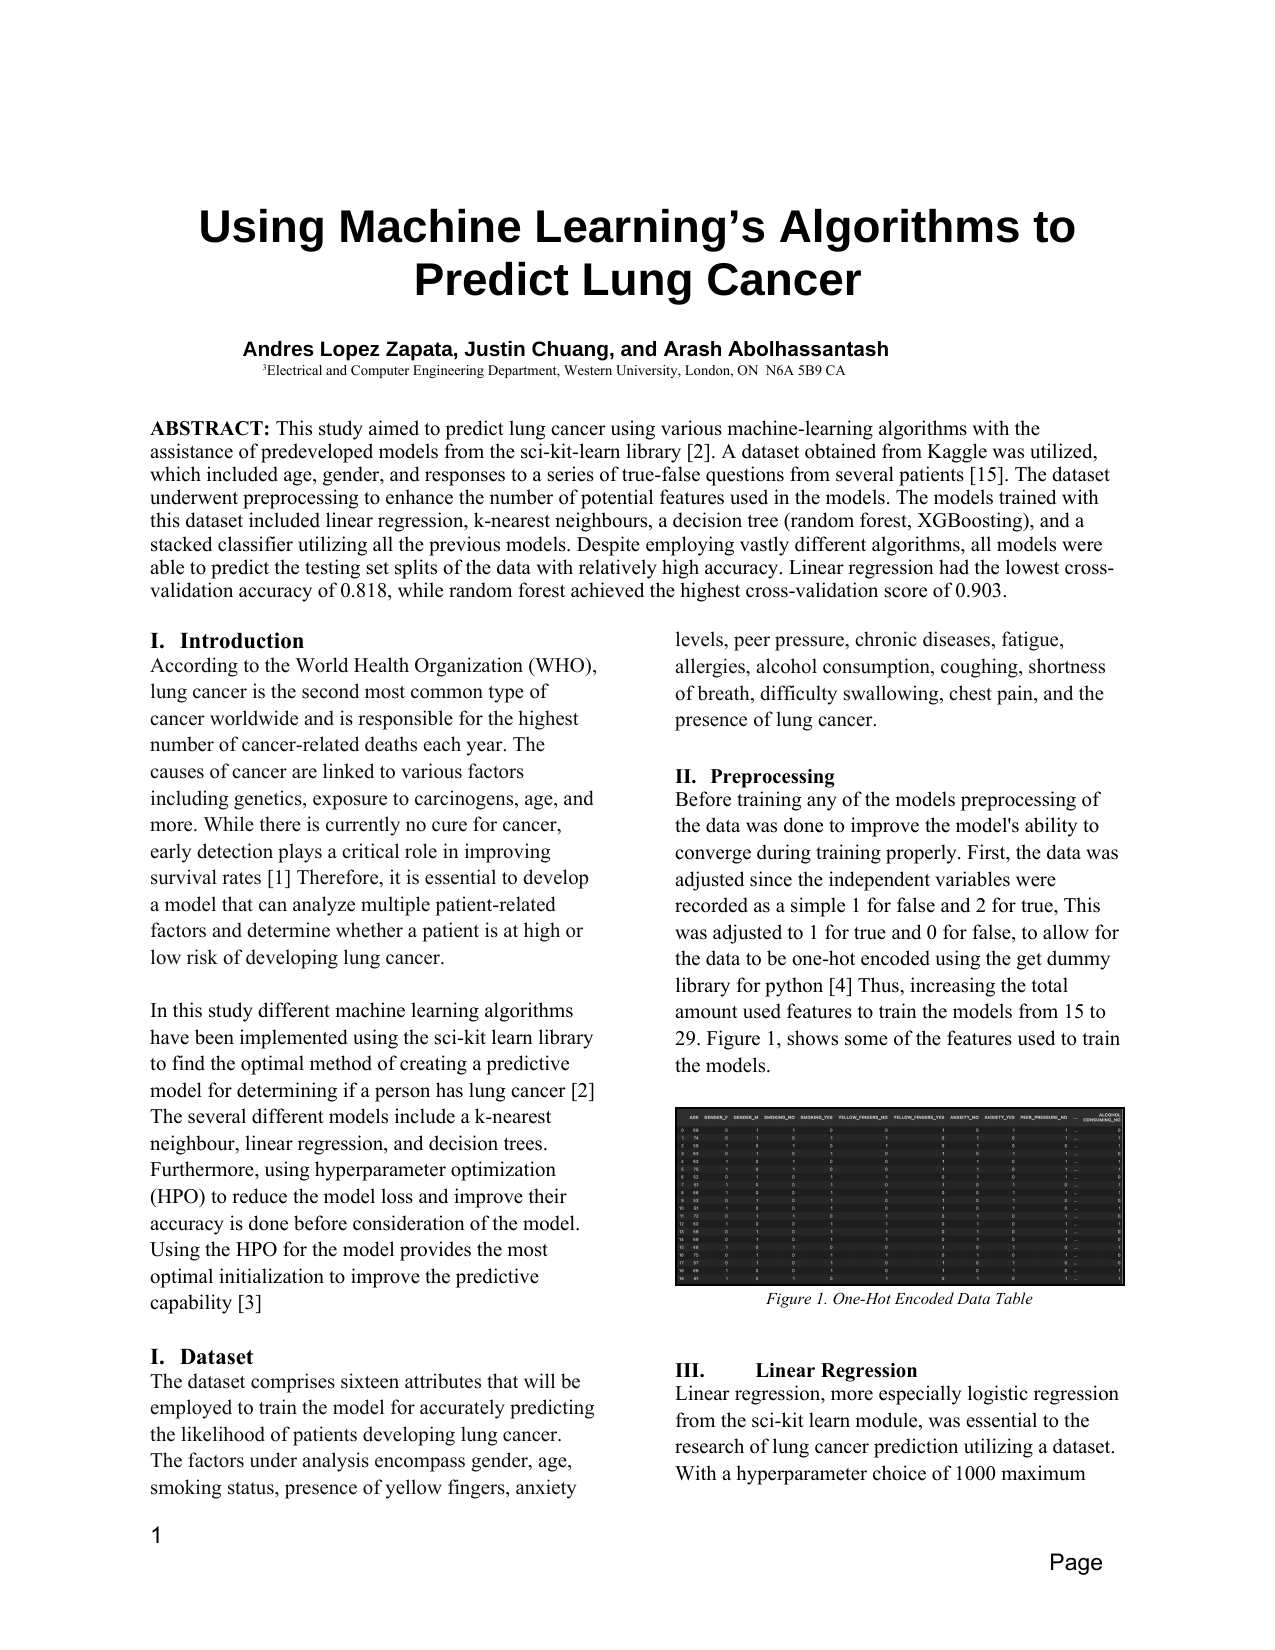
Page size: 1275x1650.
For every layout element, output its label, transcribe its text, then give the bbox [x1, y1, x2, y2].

text ABSTRACT: This study aimed to predict lung cancer using various machine-learning algorithms with the assistance of predeveloped models from the sci-kit-learn library [2]. A dataset obtained from Kaggle was utilized, which included age, gender, and responses to a series of true-false questions from several patients [15]. The dataset underwent preprocessing to enhance the number of potential features used in the models. The models trained with this dataset included linear regression, k-nearest neighbours, a decision tree (random forest, XGBoosting), and a stacked classifier utilizing all the previous models. Despite employing vastly different algorithms, all models were able to predict the testing set splits of the data with relatively high accuracy. Linear regression had the lowest cross-validation accuracy of 0.818, while random forest achieved the highest cross-validation score of 0.903. [150, 417, 1125, 602]
list Introduction [165, 628, 600, 654]
title Using Machine Learning’s Algorithms to Predict Lung Cancer [150, 200, 1125, 305]
text Andres Lopez Zapata, Justin Chuang, and Arash Abolhassantash [150, 337, 981, 361]
text 3Electrical and Computer Engineering Department, Western University, London, ON N6A 5B9 CA [150, 361, 958, 379]
text The dataset comprises sixteen attributes that will be employed to train the model for accurately predicting the likelihood of patients developing lung cancer. The factors under analysis encompass gender, age, smoking status, presence of yellow fingers, anxiety levels, peer pressure, chronic diseases, fatigue, allergies, alcohol consumption, coughing, shortness of breath, difficulty swallowing, chest pain, and the presence of lung cancer. [150, 1370, 600, 1499]
text Figure 1. One-Hot Encoded Data Table [675, 1289, 1125, 1308]
text The dataset comprises sixteen attributes that will be employed to train the model for accurately predicting the likelihood of patients developing lung cancer. The factors under analysis encompass gender, age, smoking status, presence of yellow fingers, anxiety levels, peer pressure, chronic diseases, fatigue, allergies, alcohol consumption, coughing, shortness of breath, difficulty swallowing, chest pain, and the presence of lung cancer. [675, 628, 1125, 731]
text According to the World Health Organization (WHO), lung cancer is the second most common type of cancer worldwide and is responsible for the highest number of cancer-related deaths each year. The causes of cancer are linked to various factors including genetics, exposure to carcinogens, age, and more. While there is currently no cure for cancer, early detection plays a critical role in improving survival rates [1] Therefore, it is essential to develop a model that can analyze multiple patient-related factors and determine whether a patient is at high or low risk of developing lung cancer. [150, 654, 600, 969]
picture [677, 1109, 1123, 1284]
list Linear Regression [675, 1359, 1125, 1382]
list Dataset [150, 1344, 600, 1370]
text In this study different machine learning algorithms have been implemented using the sci-kit learn library to find the optimal method of creating a predictive model for determining if a person has lung cancer [2] The several different models include a k-nearest neighbour, linear regression, and decision trees. Furthermore, using hyperparameter optimization (HPO) to reduce the model loss and improve their accuracy is done before consideration of the model. Using the HPO for the model provides the most optimal initialization to improve the predictive capability [3] [150, 999, 600, 1314]
list Preprocessing [675, 765, 1125, 788]
text Before training any of the models preprocessing of the data was done to improve the model's ability to converge during training properly. First, the data was adjusted since the independent variables were recorded as a simple 1 for false and 2 for true, This was adjusted to 1 for true and 0 for false, to allow for the data to be one-hot encoded using the get dummy library for python [4] Thus, increasing the total amount used features to train the models from 15 to 29. Figure 1, shows some of the features used to train the models. [675, 788, 1125, 1077]
